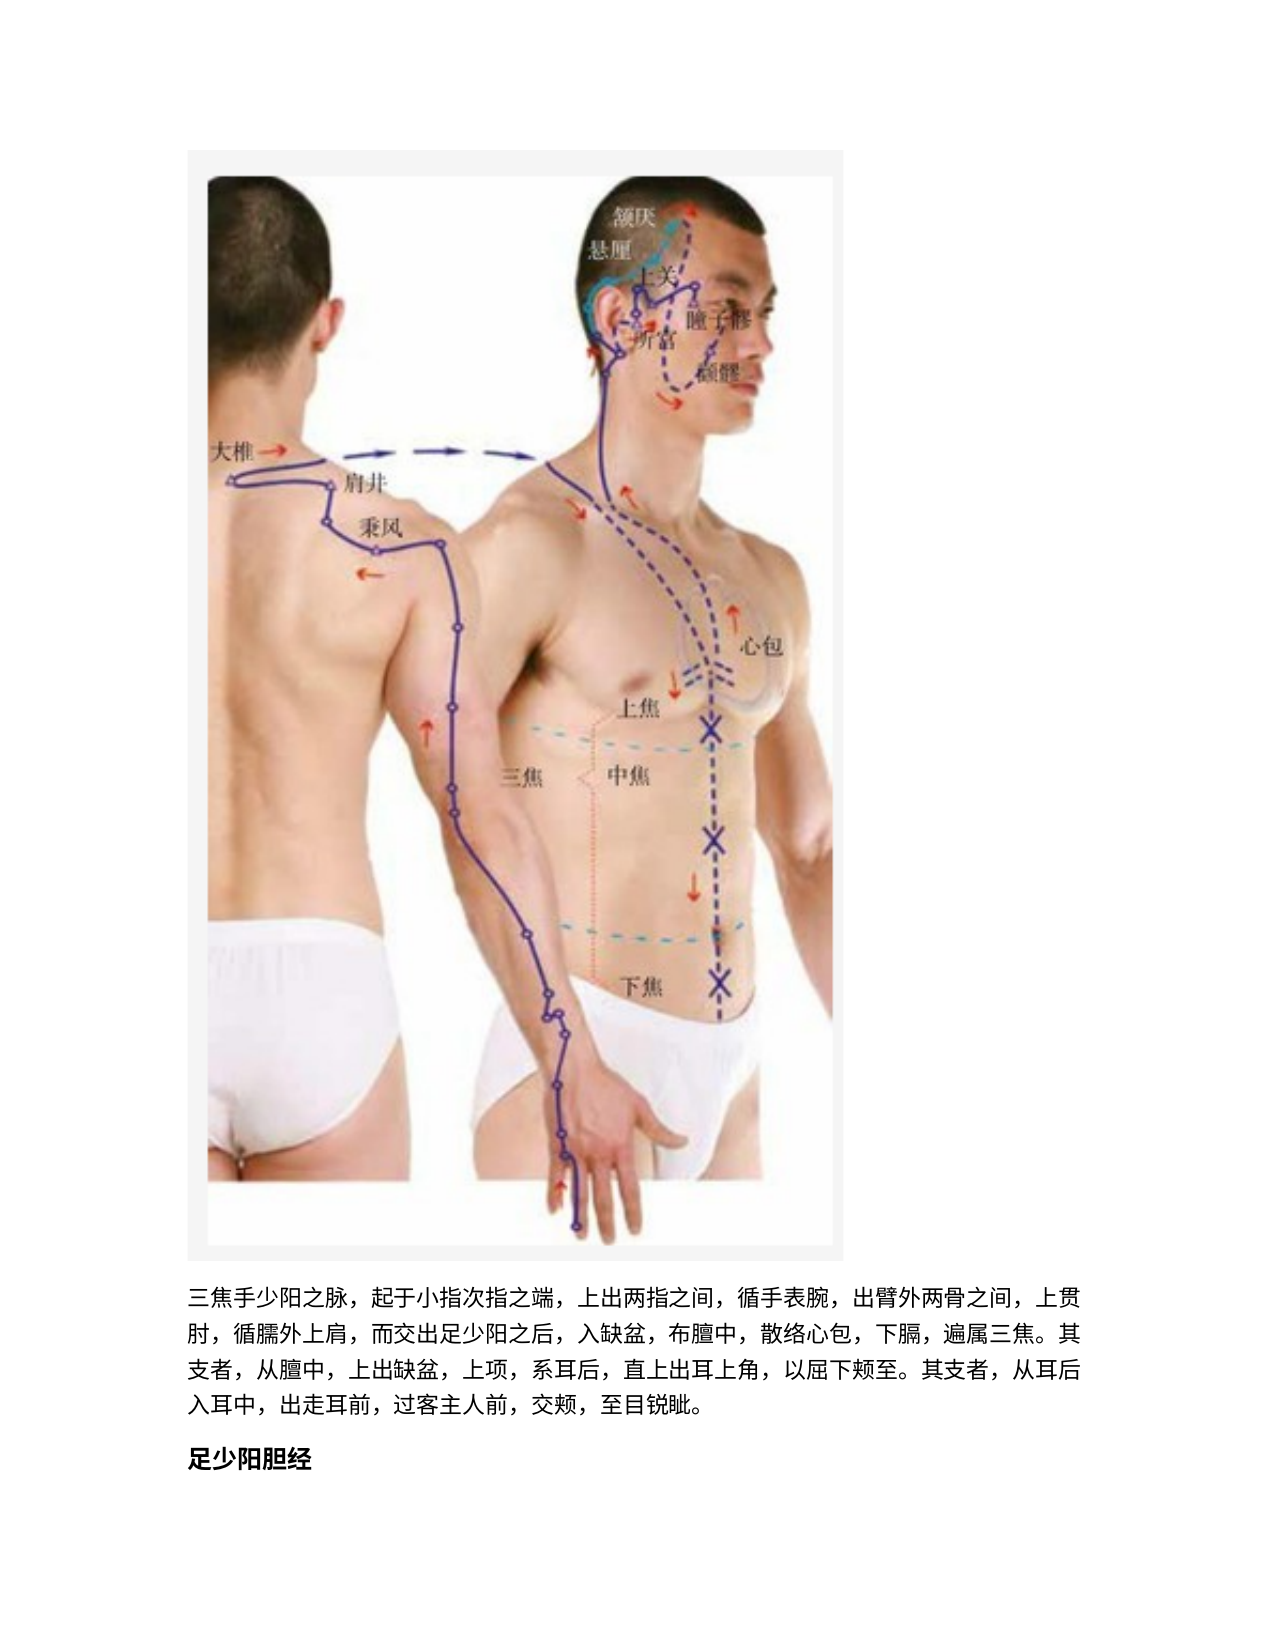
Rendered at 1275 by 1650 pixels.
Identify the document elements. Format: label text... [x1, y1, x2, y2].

text 三焦手少阳之脉，起于小指次指之端，上出两指之间，循手表腕，出臂外两骨之间，上贯肘，循臑外上肩，而交出足少阳之后，入缺盆，布膻中，散络心包，下膈，遍属三焦。其支者，从膻中，上出缺盆，上项，系耳后，直上出耳上角，以屈下颊至。其支者，从耳后入耳中，出走耳前，过客主人前，交颊，至目锐眦。 [187, 1280, 1087, 1421]
text 足少阳胆经 [187, 1440, 1087, 1476]
picture [187, 150, 844, 1261]
